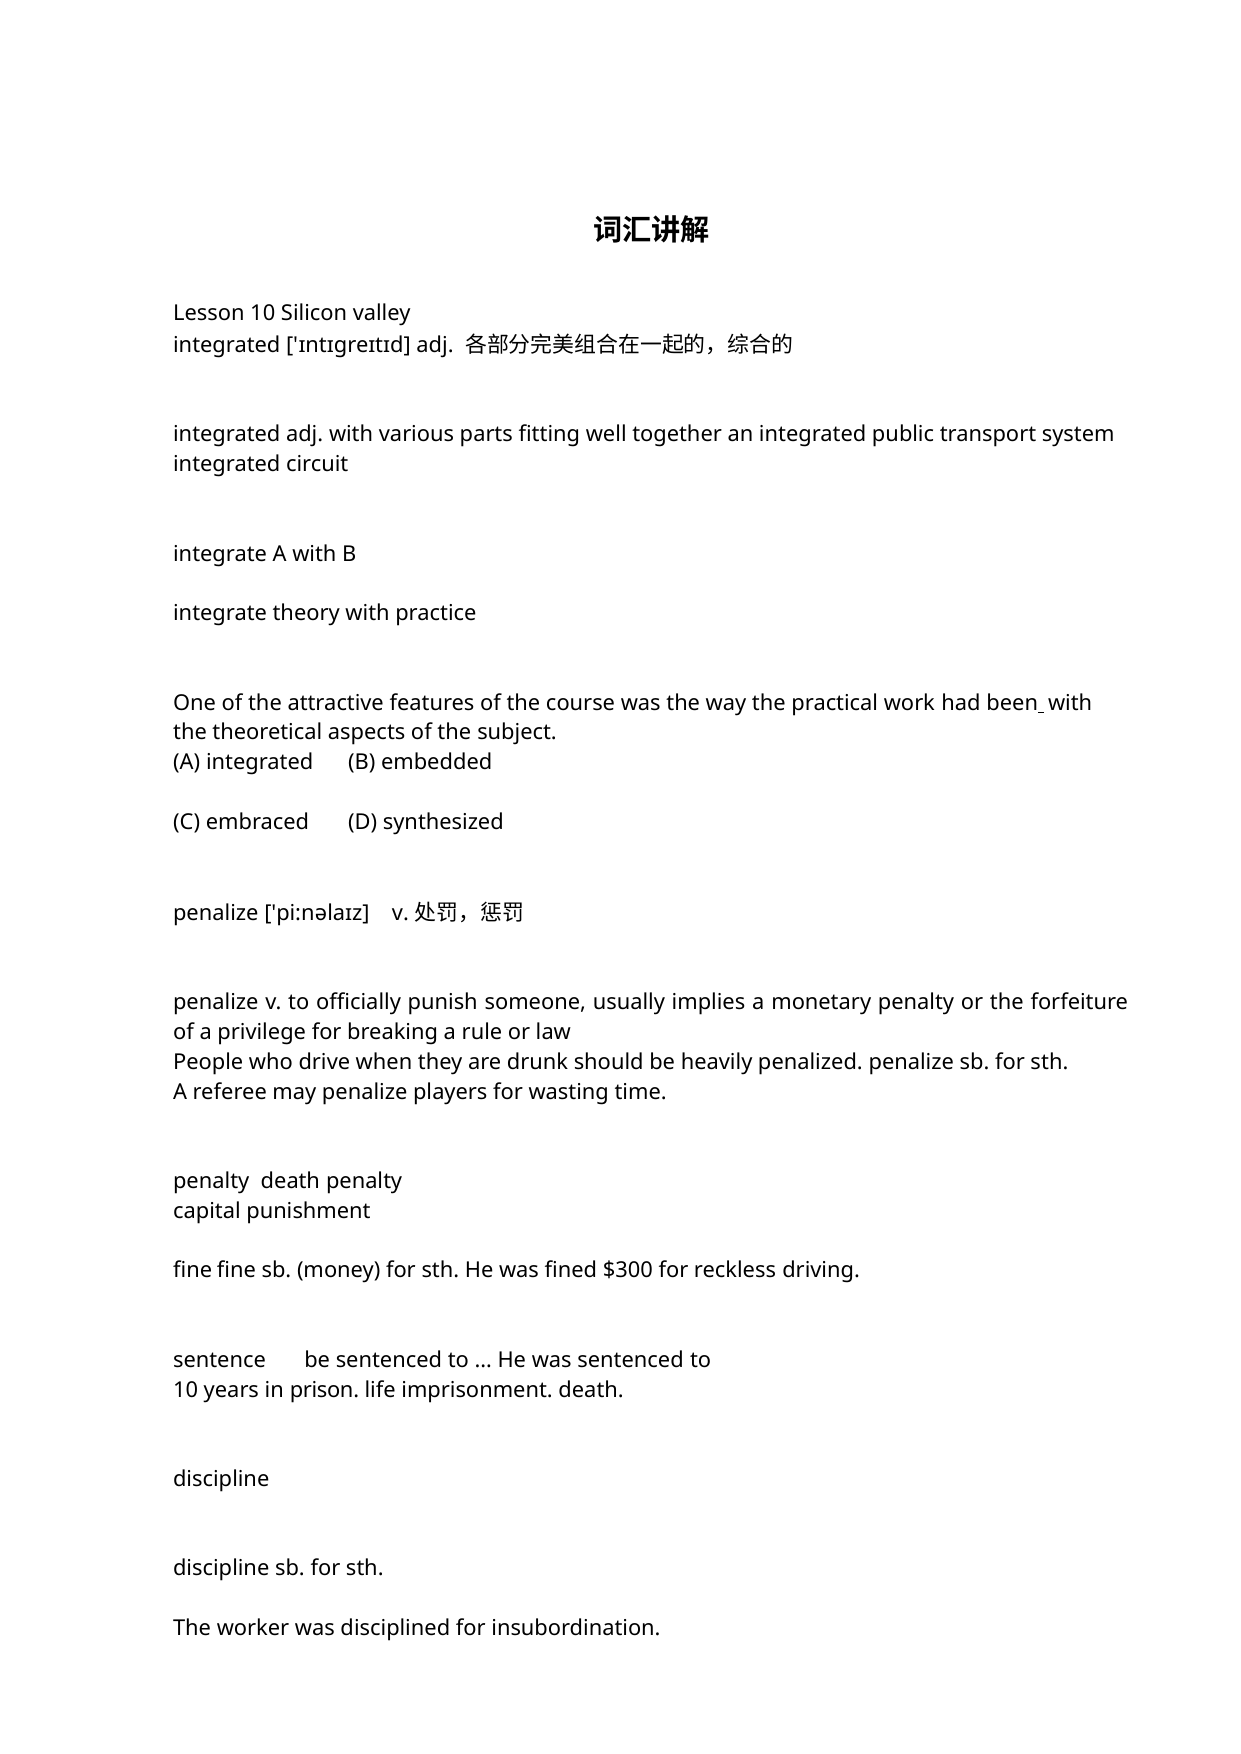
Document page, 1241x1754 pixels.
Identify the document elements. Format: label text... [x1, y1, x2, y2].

text penalty death penalty [173, 1165, 1130, 1195]
text sentence be sentenced to … He was sentenced to [173, 1344, 1130, 1374]
text integrated circuit [173, 448, 1130, 478]
text 10 years in prison. life imprisonment. death. [173, 1374, 1130, 1403]
text penalize ['pi:nəlaɪz] v. 处罚，惩罚 [173, 895, 1130, 927]
text Lesson 10 Silicon valley [173, 297, 1130, 327]
text The worker was disciplined for insubordination. [173, 1612, 1130, 1642]
text discipline sb. for sth. [173, 1552, 1130, 1582]
text A referee may penalize players for wasting time. [173, 1076, 1130, 1106]
text penalize v. to officially punish someone, usually implies a monetary penalty or the forfeiture of a privilege for breaking a rule or law [173, 986, 1130, 1046]
text capital punishment [173, 1195, 1130, 1225]
text integrate A with B [173, 537, 1130, 567]
text (A) integrated (B) embedded [173, 746, 1130, 776]
text (C) embraced (D) synthesized [173, 806, 1130, 835]
text fine fine sb. (money) for sth. He was fined $300 for reckless driving. [173, 1254, 1130, 1284]
text One of the attractive features of the course was the way the practical work had been with the theoretical aspects of the subject. [173, 686, 1130, 746]
text integrated ['ɪntɪgreɪtɪd] adj. 各部分完美组合在一起的，综合的 [173, 327, 1130, 359]
text discipline [173, 1463, 1130, 1493]
subtitle 词汇讲解 [173, 206, 1130, 248]
text integrate theory with practice [173, 597, 1130, 627]
text integrated adj. with various parts fitting well together an integrated public transport system [173, 418, 1130, 448]
text People who drive when they are drunk should be heavily penalized. penalize sb. for sth. [173, 1046, 1130, 1076]
